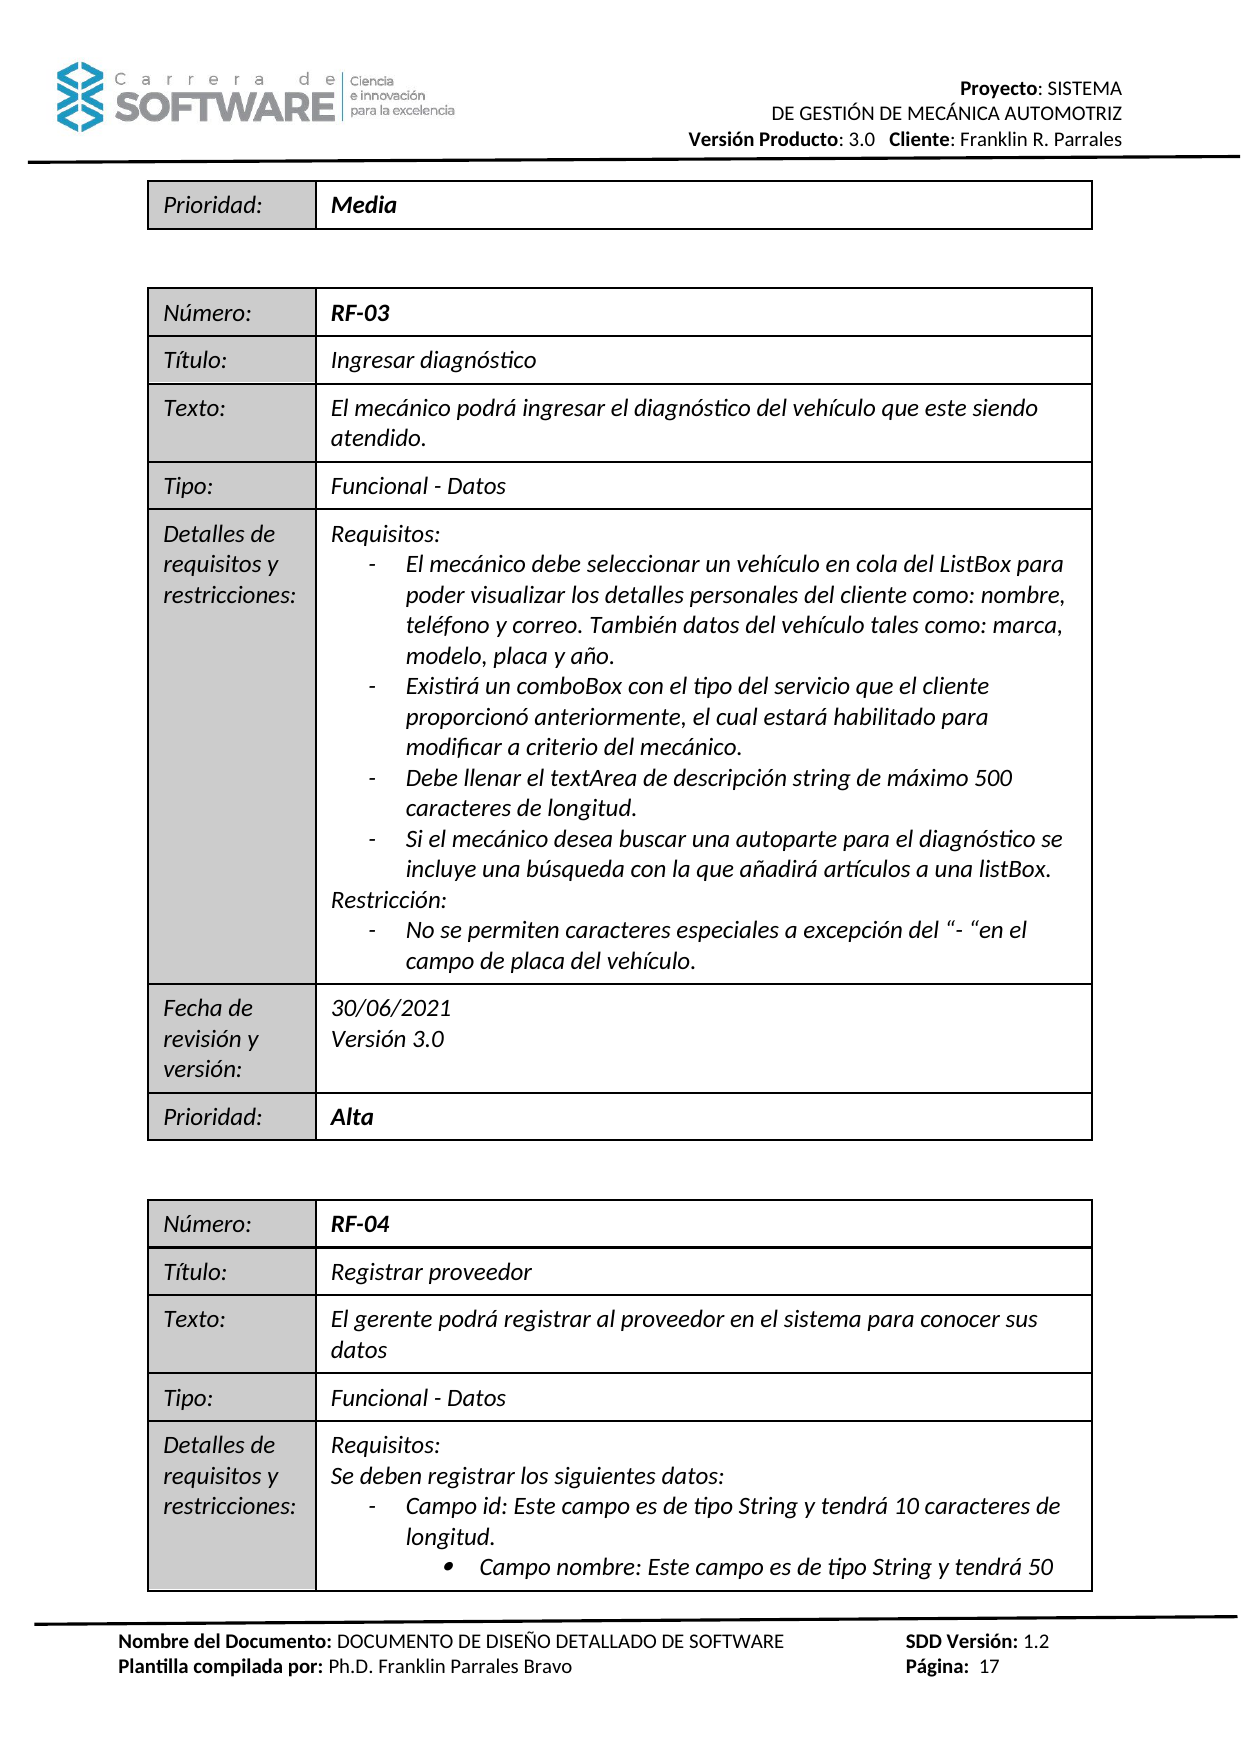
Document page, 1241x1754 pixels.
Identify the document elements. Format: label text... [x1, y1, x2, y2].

table_cell El mecánico podrá ingresar el diagnóstico del vehículo que este siendo atendido. [317, 385, 1091, 461]
table_cell Texto: [149, 1296, 315, 1372]
table_cell Texto: [149, 385, 315, 461]
table_cell Tipo: [149, 463, 315, 508]
table_cell Tipo: [149, 1374, 315, 1420]
table_cell Título: [149, 337, 315, 382]
table_cell Prioridad: [149, 1094, 315, 1139]
table_cell Prioridad: [149, 182, 315, 228]
table_cell Media [317, 182, 1091, 228]
table_header Número: [149, 289, 315, 335]
table_cell Funcional - Datos [317, 1374, 1091, 1420]
table_cell Detalles de requisitos y restricciones: [149, 510, 315, 983]
table_cell Alta [317, 1094, 1091, 1139]
table_header Número: [149, 1201, 315, 1246]
table_cell Requisitos: El mecánico debe seleccionar un vehículo en cola del ListBox para poder visualizar los detalles personales del cliente como: nombre, teléfono y correo. También datos del vehículo tales como: marca, modelo, placa y año. Existirá un comboBox con el tipo del servicio que el cliente proporcionó anteriormente, el cual estará habilitado para modificar a criterio del mecánico. Debe llenar el textArea de descripción string de máximo 500 caracteres de longitud. Si el mecánico desea buscar una autoparte para el diagnóstico se incluye una búsqueda con la que añadirá artículos a una listBox. Restricción: No se permiten caracteres especiales a excepción del “- “en el campo de placa del vehículo. [317, 510, 1091, 983]
table_cell Ingresar diagnóstico [317, 337, 1091, 382]
table_cell Registrar proveedor [317, 1249, 1091, 1294]
table_cell Funcional - Datos [317, 463, 1091, 508]
table_header RF-04 [317, 1201, 1091, 1246]
table_cell Fecha de revisión y versión: [149, 985, 315, 1092]
table_header RF-03 [317, 289, 1091, 335]
table_cell Título: [149, 1249, 315, 1294]
table_cell El gerente podrá registrar al proveedor en el sistema para conocer sus datos [317, 1296, 1091, 1372]
table_cell 30/06/2021 Versión 3.0 [317, 985, 1091, 1092]
table_cell Detalles de requisitos y restricciones: [149, 1422, 315, 1589]
picture [46, 46, 461, 154]
